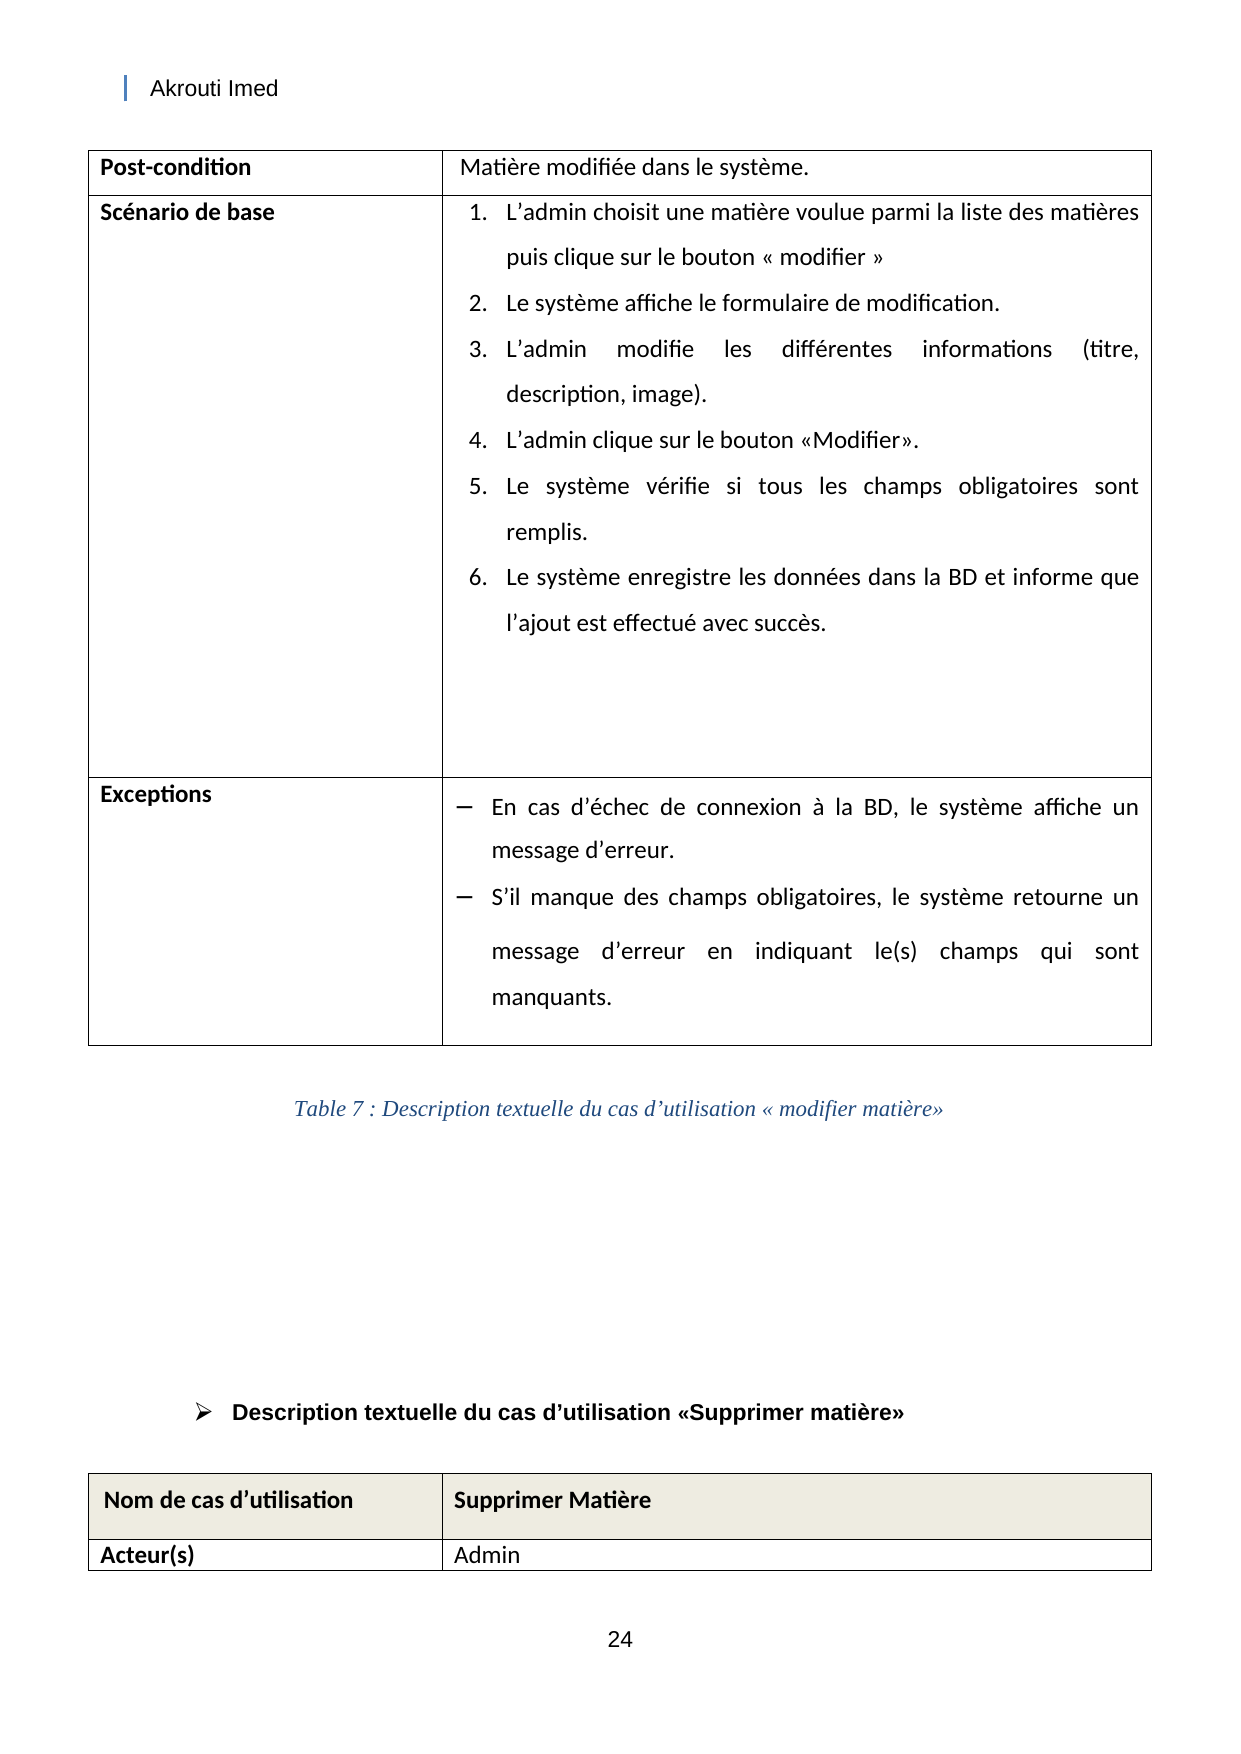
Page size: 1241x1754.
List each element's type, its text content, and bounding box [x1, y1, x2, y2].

table_cell Matière modifiée dans le système. [443, 151, 1151, 195]
table_cell Admin [443, 1540, 1151, 1570]
table_header Supprimer Matière [443, 1474, 1151, 1539]
table_cell Post-condition [89, 151, 442, 195]
table_cell Acteur(s) [89, 1540, 442, 1570]
table_cell L’admin choisit une matière voulue parmi la liste des matières puis clique sur le bouton « modifier » Le système affiche le formulaire de modification. L’admin modifie les différentes informations (titre, description, image). L’admin clique sur le bouton «Modifier». Le système vérifie si tous les champs obligatoires sont remplis. Le système enregistre les données dans la BD et informe que l’ajout est effectué avec succès. [443, 196, 1151, 777]
table_cell Scénario de base [89, 196, 442, 777]
table_cell Exceptions [89, 778, 442, 1045]
table_header Nom de cas d’utilisation [89, 1474, 442, 1539]
list Description textuelle du cas d’utilisation «Supprimer matière» [194, 1384, 1090, 1435]
table_cell En cas d’échec de connexion à la BD, le système affiche un message d’erreur. S’il manque des champs obligatoires, le système retourne un message d’erreur en indiquant le(s) champs qui sont manquants. [443, 778, 1151, 1045]
text Table 7 : Description textuelle du cas d’utilisation « modifier matière» [150, 1095, 1090, 1121]
